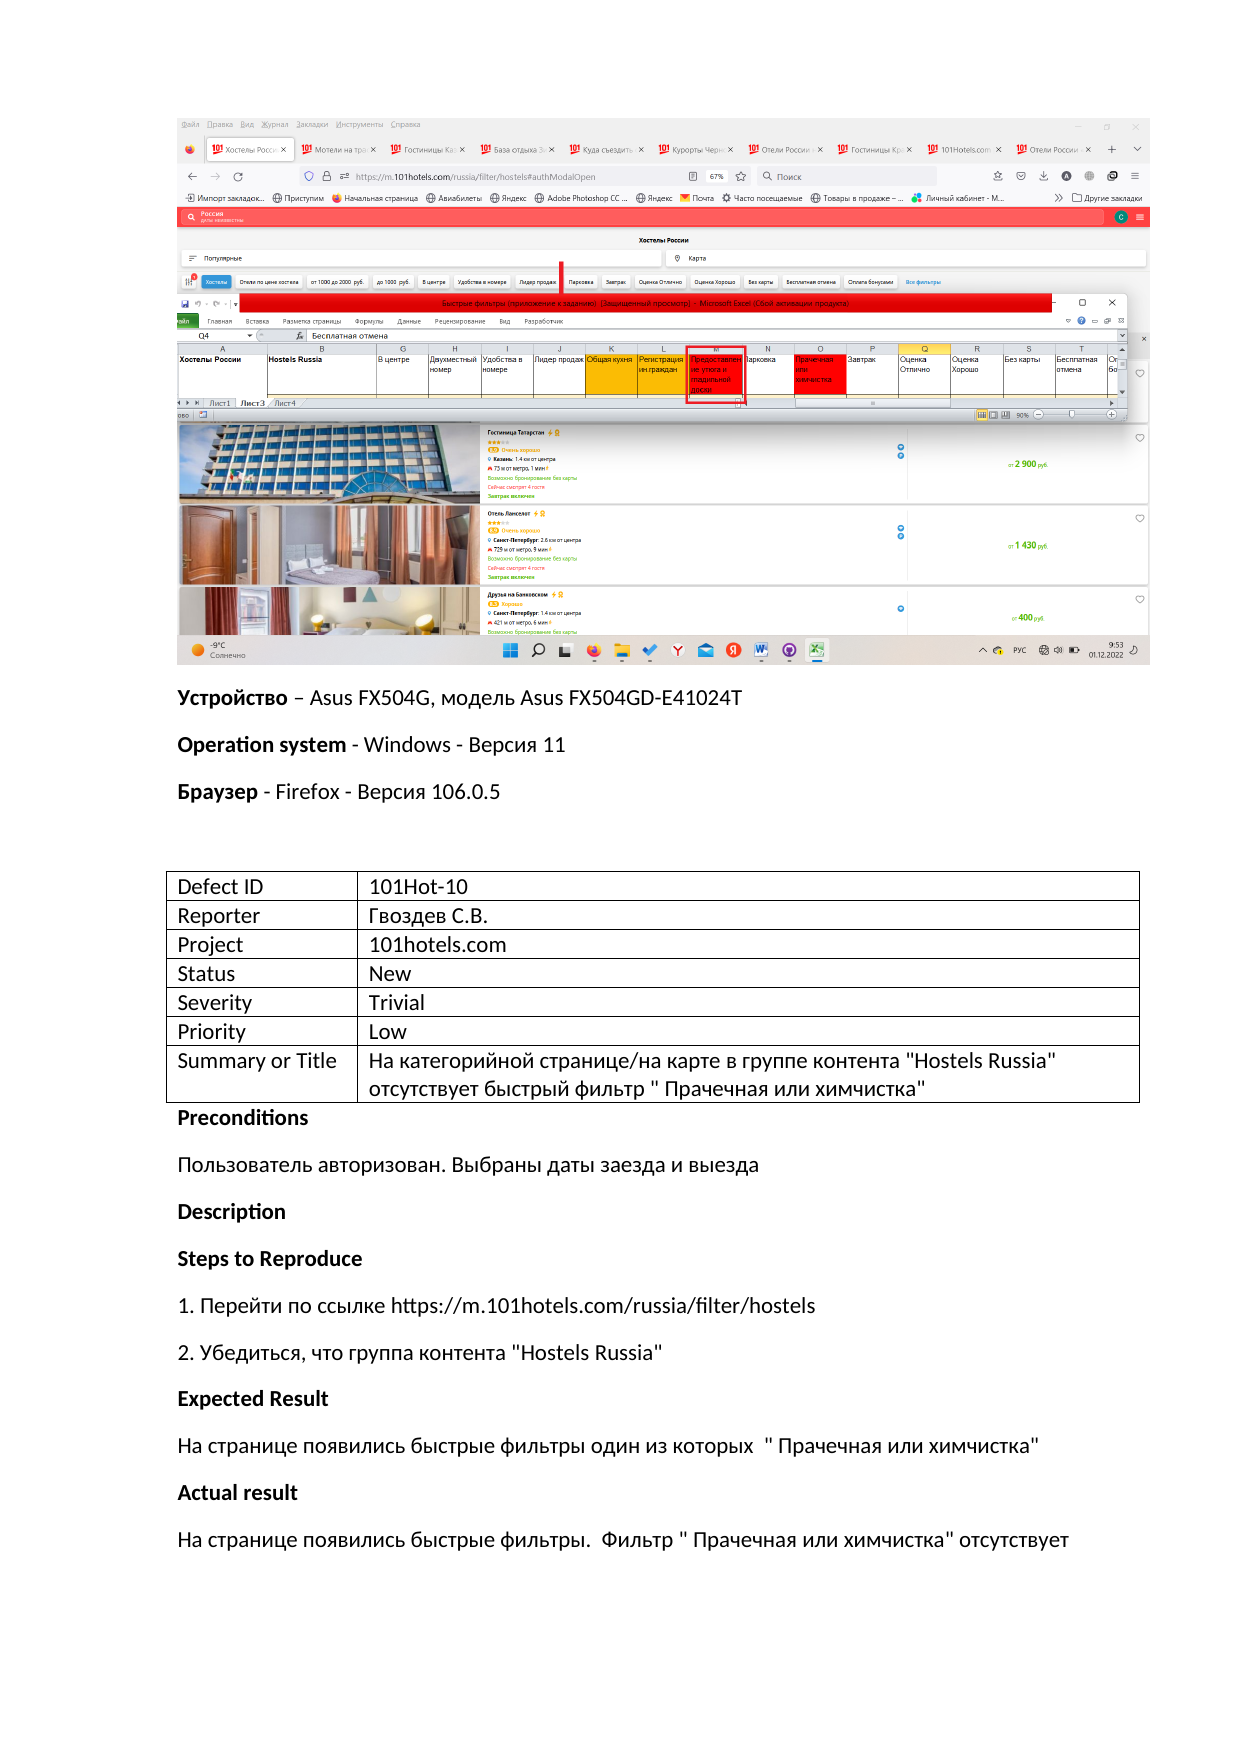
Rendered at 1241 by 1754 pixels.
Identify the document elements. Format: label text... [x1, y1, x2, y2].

text Operation system - Windows - Версия 11 [177, 730, 1152, 758]
text На странице появились быстрые фильтры один из которых " Прачечная или химчистка" [177, 1431, 1152, 1459]
text Пользователь авторизован. Выбраны даты заезда и выезда [177, 1150, 1152, 1178]
table_cell Priority [167, 1017, 357, 1045]
table_cell Summary or Title [167, 1046, 357, 1102]
table_cell Severity [167, 988, 357, 1016]
text Steps to Reproduce [177, 1244, 1152, 1272]
picture [177, 118, 1150, 665]
text 2. Убедиться, что группа контента "Hostels Russia" [177, 1338, 1152, 1366]
table_cell 101hotels.com [358, 930, 1139, 958]
text Браузер - Firefox - Версия 106.0.5 [177, 777, 1152, 805]
table_cell New [358, 959, 1139, 987]
text Actual result [177, 1478, 1152, 1506]
table_cell На категорийной странице/на карте в группе контента "Hostels Russia" отсутствует быстрый фильтр " Прачечная или химчистка" [358, 1046, 1139, 1102]
table_cell Reporter [167, 901, 357, 929]
table_cell Trivial [358, 988, 1139, 1016]
table_cell Гвоздев С.В. [358, 901, 1139, 929]
text Description [177, 1197, 1152, 1225]
table_cell Project [167, 930, 357, 958]
table_cell Status [167, 959, 357, 987]
text На странице появились быстрые фильтры. Фильтр " Прачечная или химчистка" отсутствует [177, 1525, 1152, 1553]
table_header 101Hot-10 [358, 872, 1139, 900]
text 1. Перейти по ссылке https://m.101hotels.com/russia/filter/hostels [177, 1291, 1152, 1319]
table_cell Low [358, 1017, 1139, 1045]
table_header Defect ID [167, 872, 357, 900]
text Устройство – Asus FX504G, модель Asus FX504GD-E41024T [177, 683, 1152, 711]
text Preconditions [177, 1103, 1152, 1131]
text Expected Result [177, 1384, 1152, 1413]
